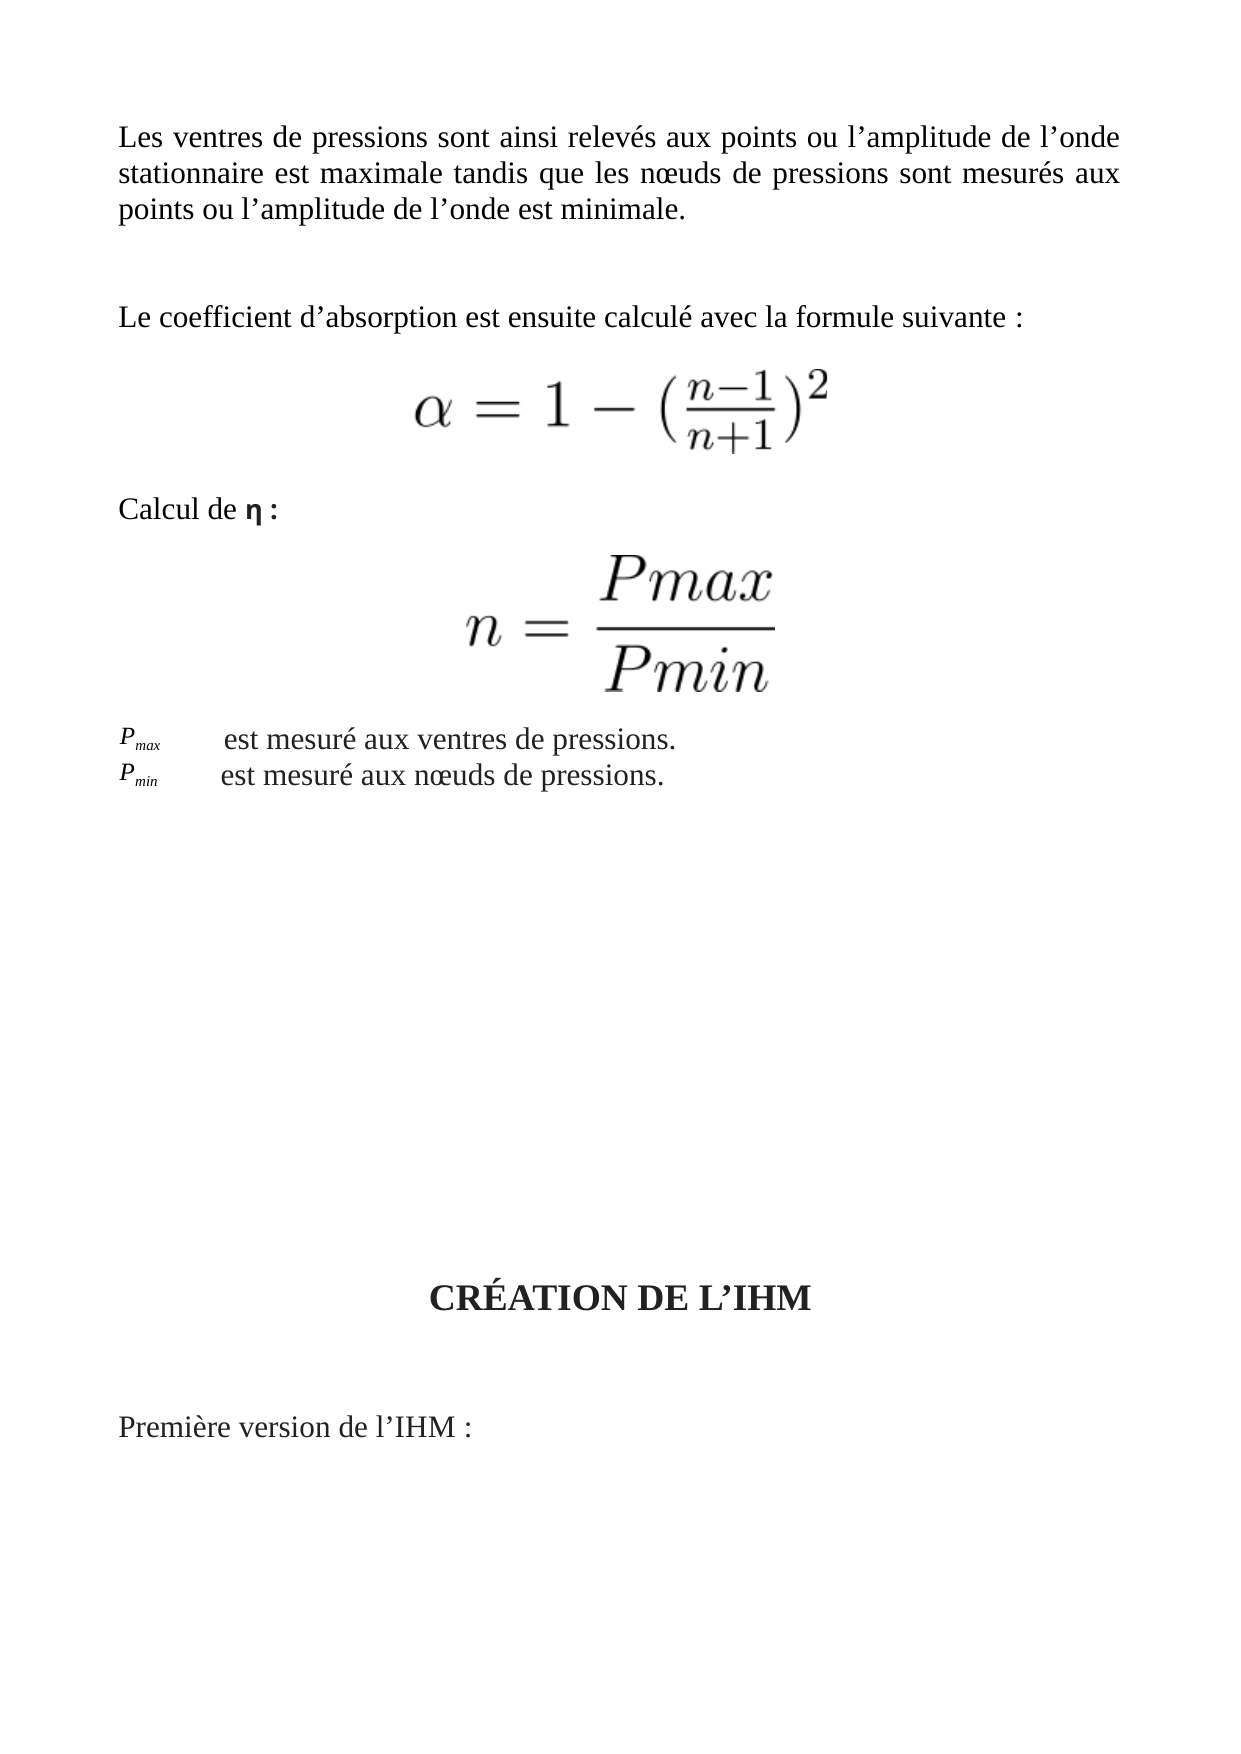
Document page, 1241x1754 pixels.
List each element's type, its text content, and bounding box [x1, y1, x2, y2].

text CRÉATION DE L’IHM [118, 1276, 1122, 1319]
text est mesuré aux ventres de pressions. [118, 721, 1122, 756]
text Calcul de η : [118, 490, 1122, 527]
text est mesuré aux nœuds de pressions. [118, 756, 1122, 792]
text Les ventres de pressions sont ainsi relevés aux points ou l’amplitude de l’onde stationnaire est maximale tandis que les nœuds de pressions sont mesurés aux points ou l’amplitude de l’onde est minimale. [118, 118, 1122, 226]
text Première version de l’IHM : [118, 1408, 1122, 1444]
text Le coefficient d’absorption est ensuite calculé avec la formule suivante : [118, 298, 1122, 334]
